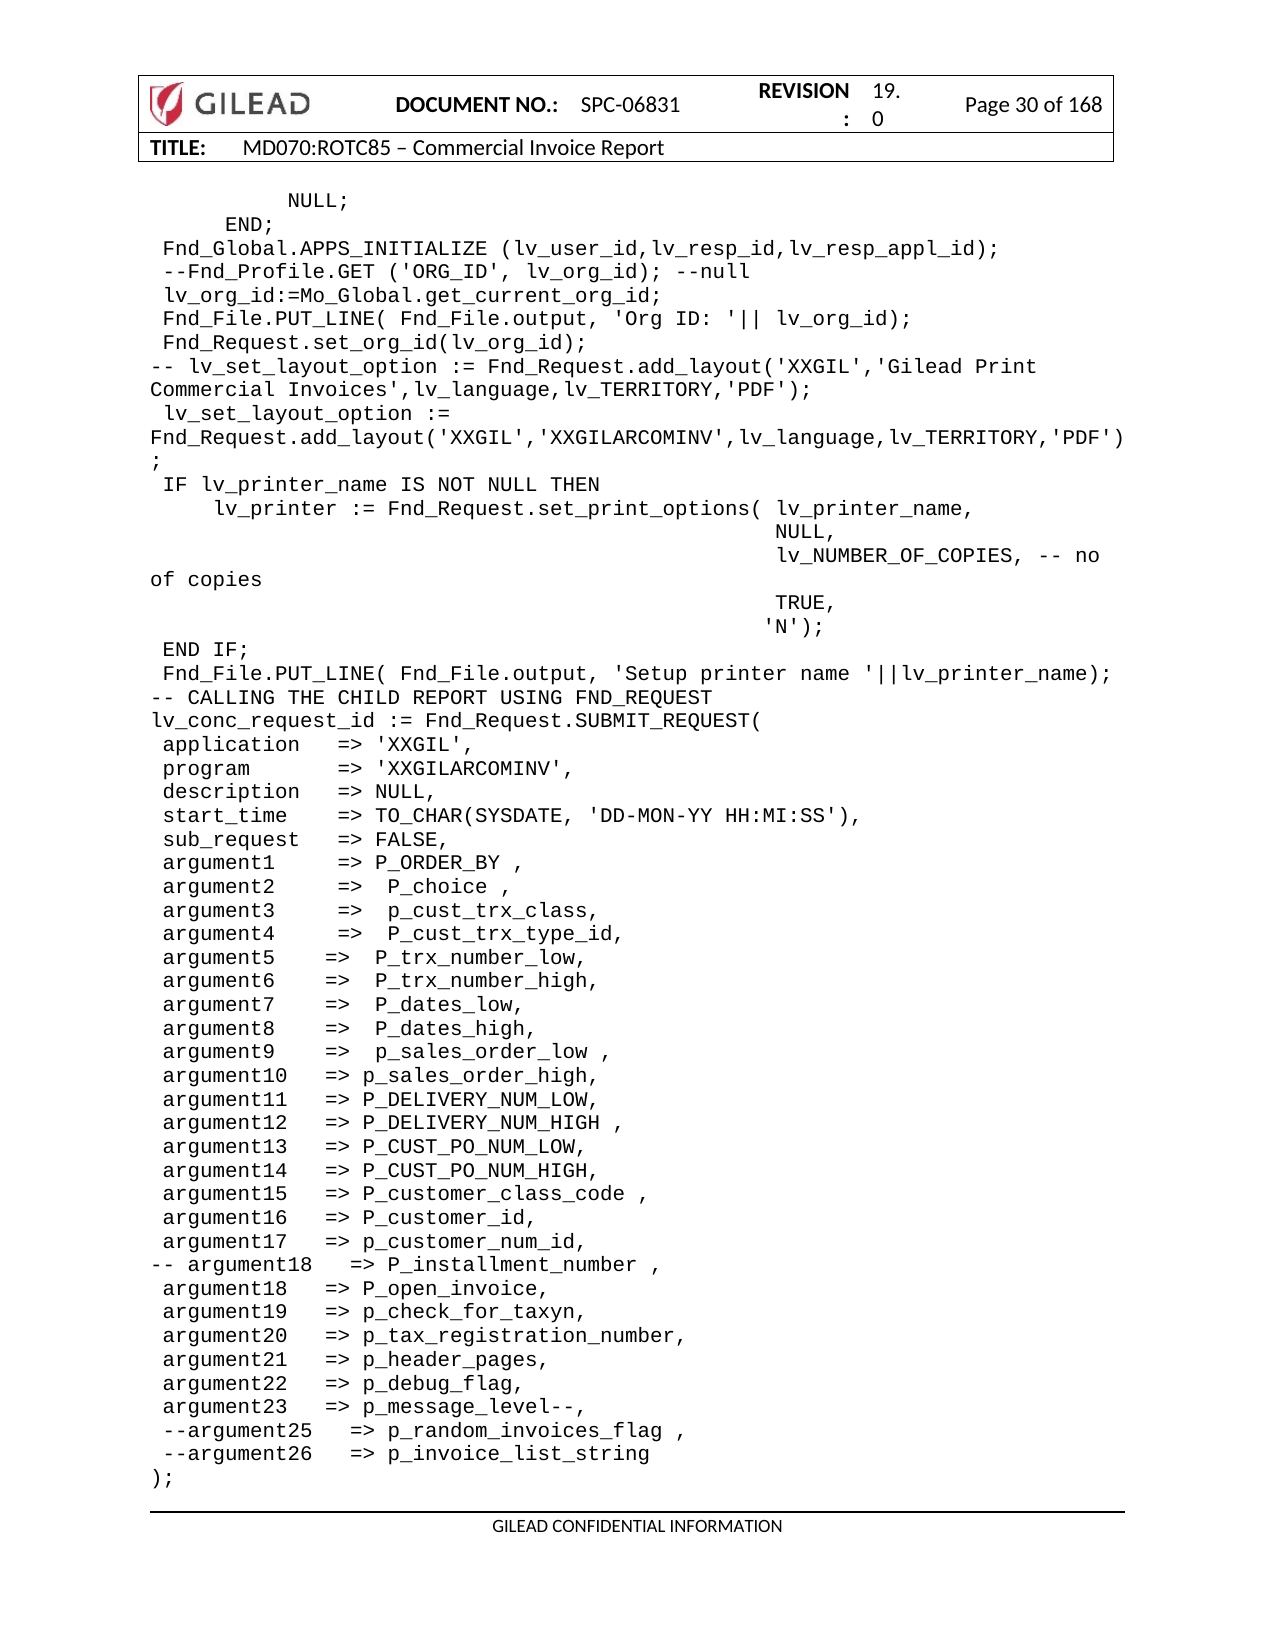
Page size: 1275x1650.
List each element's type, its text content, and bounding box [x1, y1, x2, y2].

text argument6 => P_trx_number_high, [150, 971, 1125, 994]
text argument4 => P_cust_trx_type_id, [150, 923, 1125, 947]
text TRUE, [150, 592, 1125, 616]
text argument13 => P_CUST_PO_NUM_LOW, [150, 1136, 1125, 1160]
text NULL, [150, 521, 1125, 545]
text argument16 => P_customer_id, [150, 1207, 1125, 1231]
text program => 'XXGILARCOMINV', [150, 758, 1125, 781]
text argument20 => p_tax_registration_number, [150, 1325, 1125, 1349]
text Fnd_Request.set_org_id(lv_org_id); [150, 332, 1125, 356]
text lv_NUMBER_OF_COPIES, -- no of copies [150, 545, 1125, 592]
text END IF; [150, 639, 1125, 663]
text ); [150, 1467, 1125, 1491]
text argument19 => p_check_for_taxyn, [150, 1302, 1125, 1325]
text -- CALLING THE CHILD REPORT USING FND_REQUEST [150, 687, 1125, 710]
text --argument26 => p_invoice_list_string [150, 1443, 1125, 1467]
text argument15 => P_customer_class_code , [150, 1183, 1125, 1207]
text argument10 => p_sales_order_high, [150, 1065, 1125, 1089]
text IF lv_printer_name IS NOT NULL THEN [150, 474, 1125, 498]
text argument8 => P_dates_high, [150, 1018, 1125, 1041]
text start_time => TO_CHAR(SYSDATE, 'DD-MON-YY HH:MI:SS'), [150, 805, 1125, 829]
text argument14 => P_CUST_PO_NUM_HIGH, [150, 1160, 1125, 1183]
text description => NULL, [150, 781, 1125, 805]
text Fnd_File.PUT_LINE( Fnd_File.output, 'Org ID: '|| lv_org_id); [150, 308, 1125, 332]
text lv_org_id:=Mo_Global.get_current_org_id; [150, 285, 1125, 308]
text Fnd_Global.APPS_INITIALIZE (lv_user_id,lv_resp_id,lv_resp_appl_id); [150, 237, 1125, 261]
text --argument25 => p_random_invoices_flag , [150, 1420, 1125, 1443]
text END; [150, 214, 1125, 237]
text argument17 => p_customer_num_id, [150, 1231, 1125, 1254]
text argument1 => P_ORDER_BY , [150, 852, 1125, 876]
text -- lv_set_layout_option := Fnd_Request.add_layout('XXGIL','Gilead Print Commercial Invoices',lv_language,lv_TERRITORY,'PDF'); [150, 356, 1125, 403]
text lv_conc_request_id := Fnd_Request.SUBMIT_REQUEST( [150, 710, 1125, 734]
text sub_request => FALSE, [150, 829, 1125, 852]
text argument18 => P_open_invoice, [150, 1278, 1125, 1302]
text Fnd_File.PUT_LINE( Fnd_File.output, 'Setup printer name '||lv_printer_name); [150, 663, 1125, 687]
text argument23 => p_message_level--, [150, 1396, 1125, 1420]
text --Fnd_Profile.GET ('ORG_ID', lv_org_id); --null [150, 261, 1125, 285]
text application => 'XXGIL', [150, 734, 1125, 758]
text NULL; [150, 190, 1125, 214]
text argument12 => P_DELIVERY_NUM_HIGH , [150, 1112, 1125, 1136]
text argument2 => P_choice , [150, 876, 1125, 899]
picture [150, 82, 310, 126]
text argument3 => p_cust_trx_class, [150, 899, 1125, 923]
text argument5 => P_trx_number_low, [150, 947, 1125, 971]
text argument7 => P_dates_low, [150, 994, 1125, 1018]
text argument21 => p_header_pages, [150, 1349, 1125, 1372]
text lv_set_layout_option := Fnd_Request.add_layout('XXGIL','XXGILARCOMINV',lv_language,lv_TERRITORY,'PDF'); [150, 403, 1125, 474]
text argument22 => p_debug_flag, [150, 1372, 1125, 1396]
text -- argument18 => P_installment_number , [150, 1254, 1125, 1278]
text argument9 => p_sales_order_low , [150, 1041, 1125, 1065]
text 'N'); [150, 616, 1125, 639]
text argument11 => P_DELIVERY_NUM_LOW, [150, 1089, 1125, 1112]
text lv_printer := Fnd_Request.set_print_options( lv_printer_name, [150, 498, 1125, 521]
